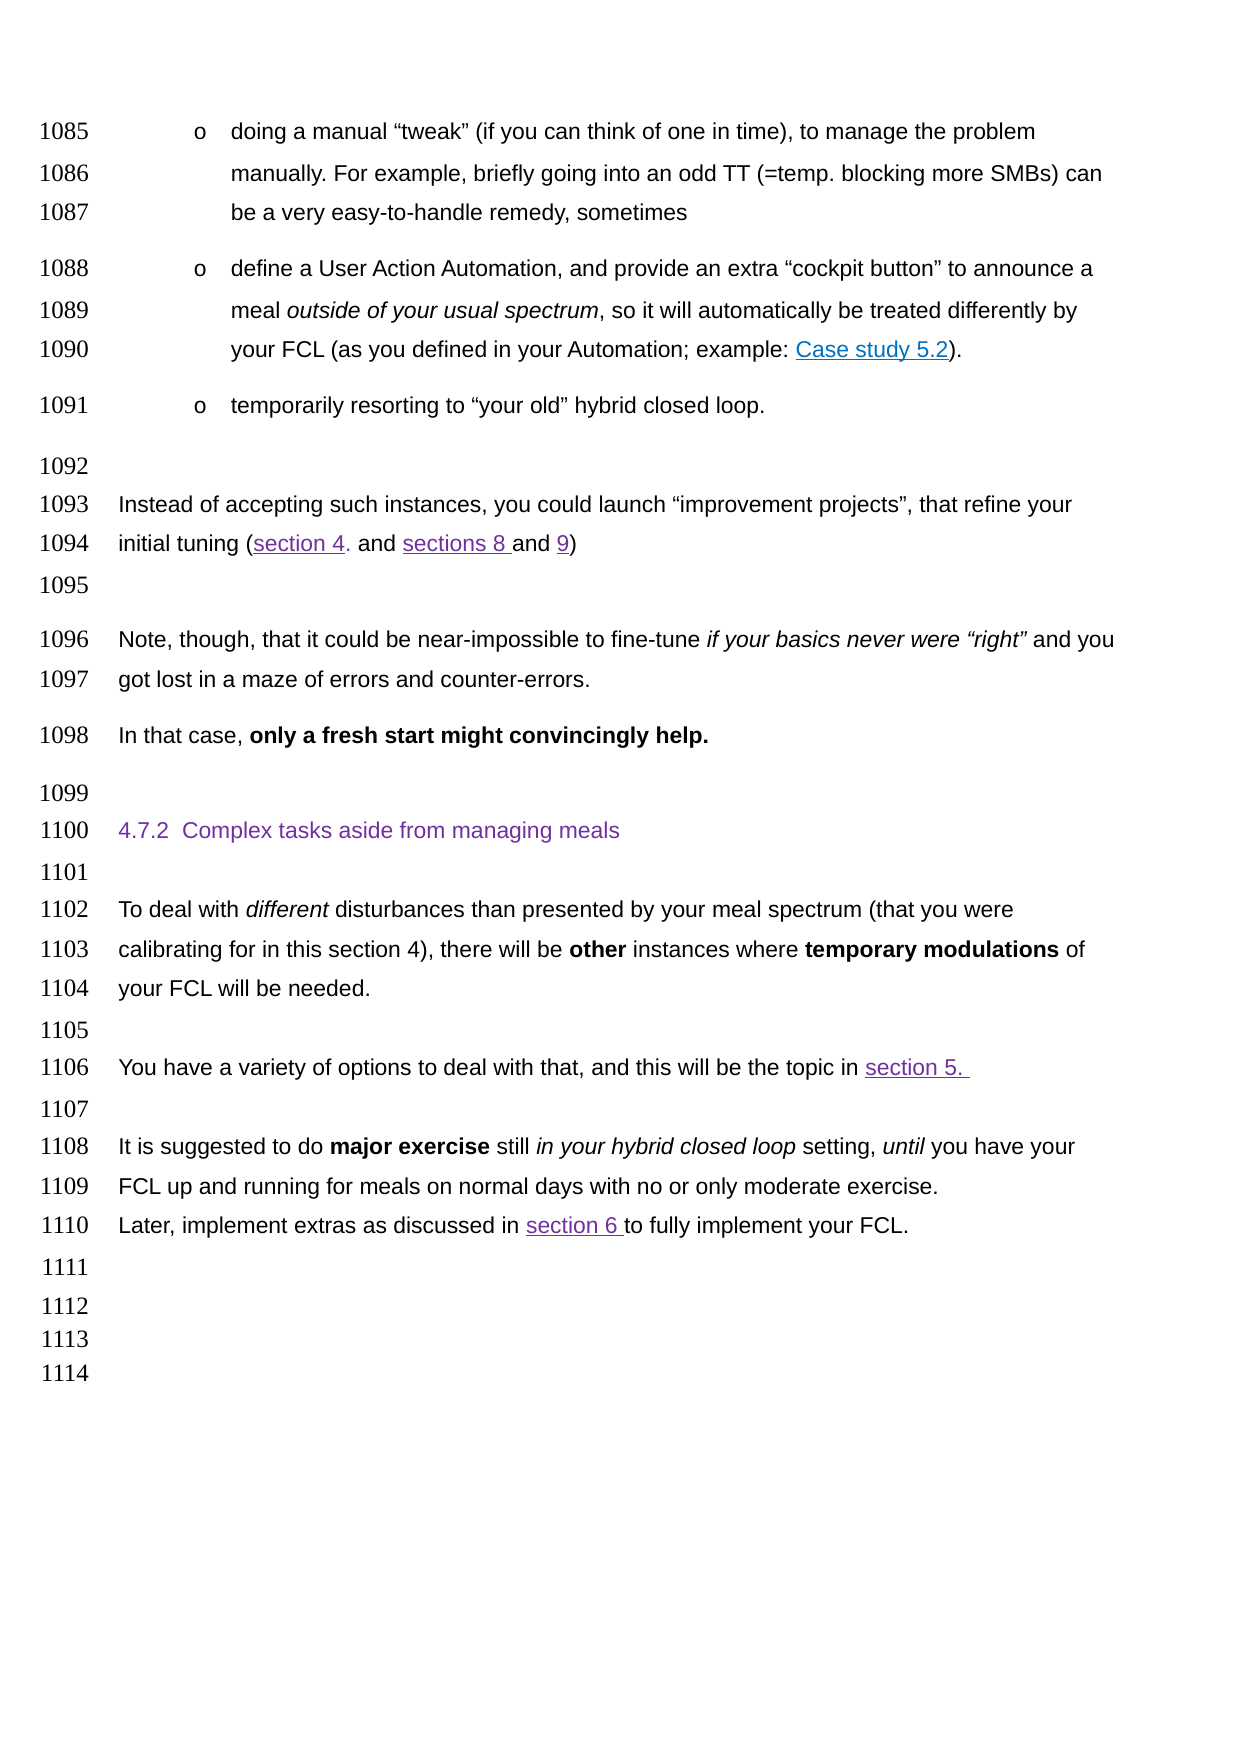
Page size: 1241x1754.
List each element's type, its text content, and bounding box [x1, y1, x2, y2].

list define a User Action Automation, and provide an extra “cockpit button” to announce a meal outside of your usual spectrum, so it will automatically be treated differently by your FCL (as you defined in your Automation; example: Case study 5.2). [193, 255, 1122, 362]
list In that case, only a fresh start might convincingly help. [118, 722, 1122, 748]
text To deal with different disturbances than presented by your meal spectrum (that you were calibrating for in this section 4), there will be other instances where temporary modulations of your FCL will be needed. [118, 896, 1122, 1002]
text You have a variety of options to deal with that, and this will be the topic in section 5. [118, 1054, 1122, 1081]
text 4.7.2 Complex tasks aside from managing meals [118, 817, 1122, 844]
text Instead of accepting such instances, you could launch “improvement projects”, that refine your initial tuning (section 4. and sections 8 and 9) [118, 491, 1122, 557]
list doing a manual “tweak” (if you can think of one in time), to manage the problem manually. For example, briefly going into an odd TT (=temp. blocking more SMBs) can be a very easy-to-handle remedy, sometimes [193, 118, 1122, 225]
list Note, though, that it could be near-impossible to fine-tune if your basics never were “right” and you got lost in a maze of errors and counter-errors. [118, 626, 1122, 692]
list temporarily resorting to “your old” hybrid closed loop. [193, 392, 1122, 421]
text It is suggested to do major exercise still in your hybrid closed loop setting, until you have your FCL up and running for meals on normal days with no or only moderate exercise. [118, 1133, 1122, 1199]
text Later, implement extras as discussed in section 6 to fully implement your FCL. [118, 1212, 1122, 1238]
